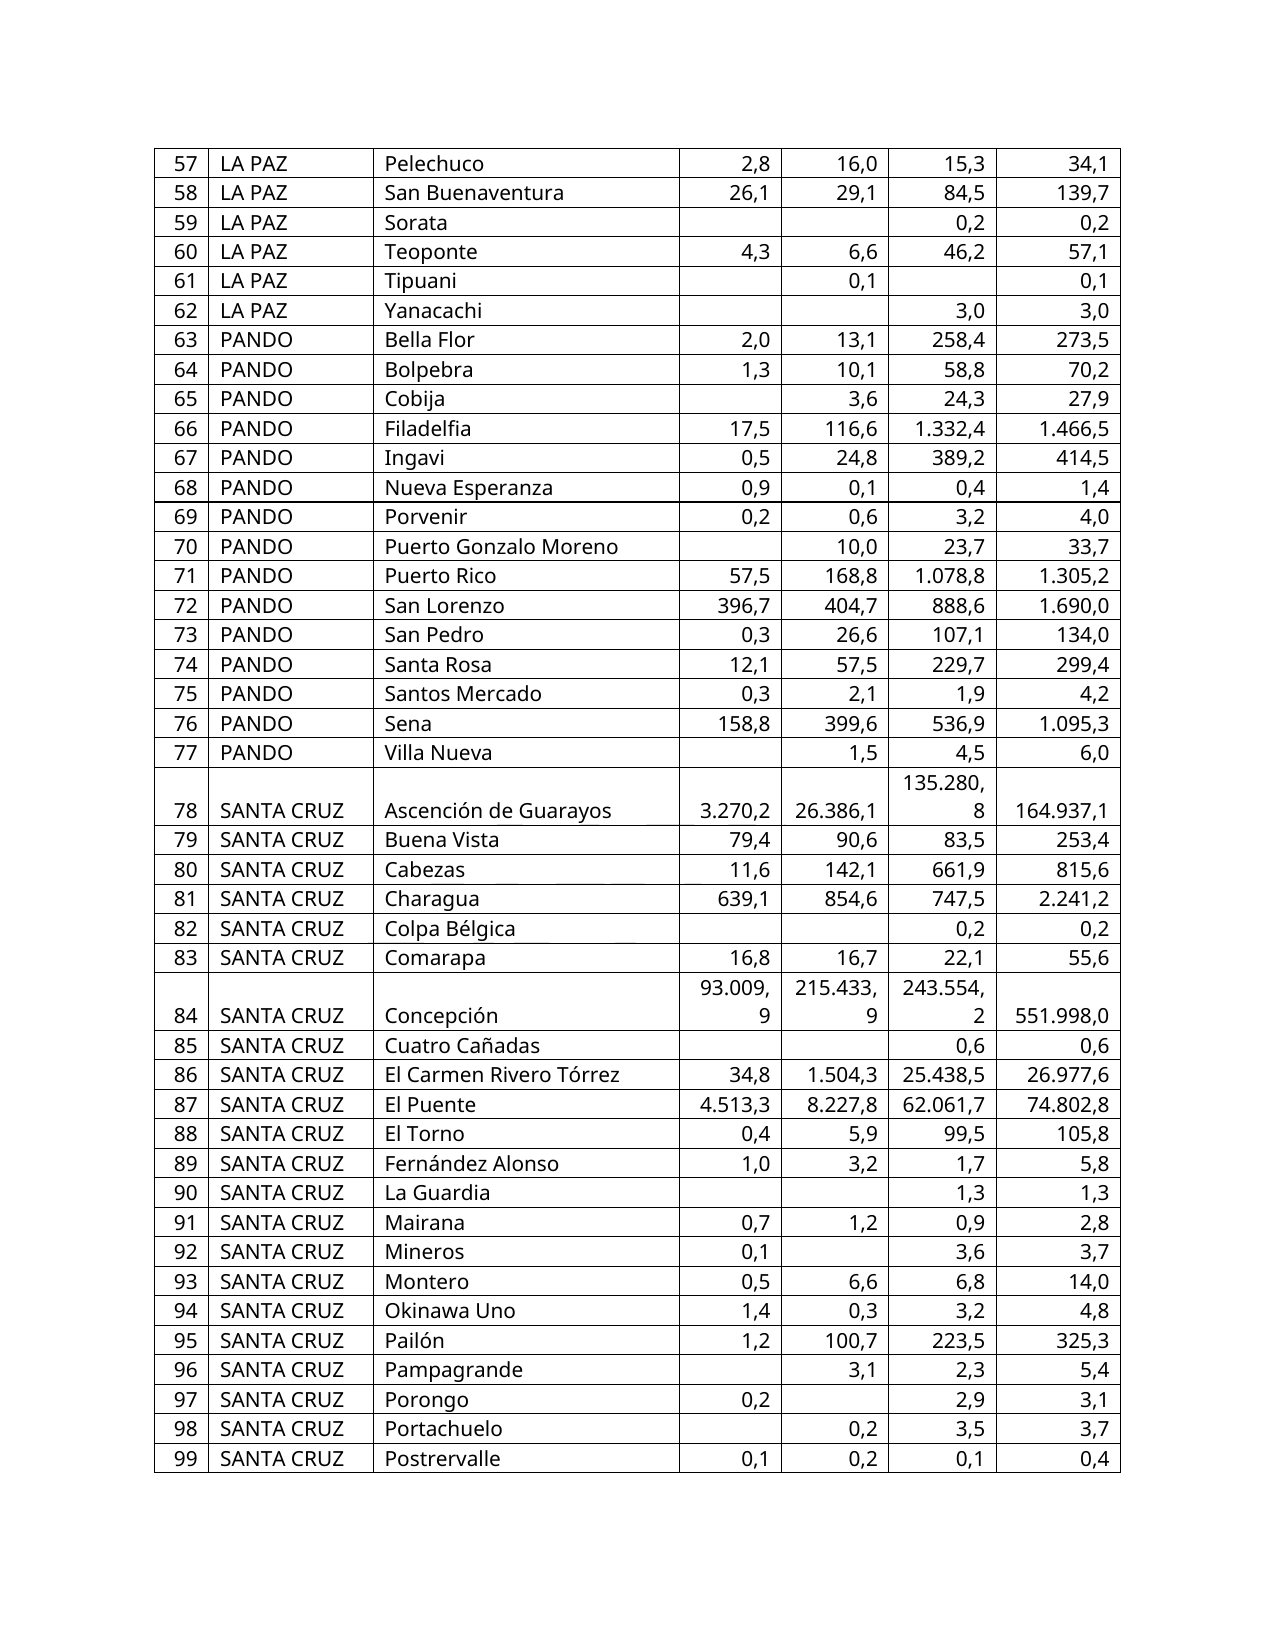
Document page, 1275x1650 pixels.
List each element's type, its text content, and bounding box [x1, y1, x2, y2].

table_cell 168,8 [782, 561, 888, 590]
table_cell Pailón [374, 1326, 679, 1354]
table_cell Puerto Rico [374, 561, 679, 590]
table_cell 3,0 [889, 296, 996, 324]
table_cell 5,9 [782, 1119, 888, 1148]
table_cell 90 [155, 1178, 208, 1207]
table_cell 57,1 [997, 237, 1120, 266]
table_cell Teoponte [374, 237, 679, 266]
table_cell 158,8 [680, 709, 781, 737]
table_cell 661,9 [889, 855, 996, 883]
table_cell 4.513,3 [680, 1090, 781, 1118]
table_cell 134,0 [997, 620, 1120, 649]
table_cell [782, 1031, 888, 1059]
table_cell 105,8 [997, 1119, 1120, 1148]
table_cell PANDO [209, 532, 373, 560]
table_cell 86 [155, 1060, 208, 1089]
table_cell [680, 296, 781, 324]
table_cell 13,1 [782, 326, 888, 354]
table_cell 6,0 [997, 738, 1120, 767]
table_cell 0,2 [680, 503, 781, 531]
table_cell Postrervalle [374, 1444, 679, 1472]
table_cell 70 [155, 532, 208, 560]
table_cell 1,3 [680, 355, 781, 383]
table_cell 94 [155, 1296, 208, 1325]
table_cell 258,4 [889, 326, 996, 354]
table_cell 27,9 [997, 385, 1120, 413]
table_cell [680, 914, 781, 942]
table_cell [680, 1355, 781, 1384]
table_cell 414,5 [997, 444, 1120, 472]
table_cell [680, 1414, 781, 1443]
table_cell 57,5 [680, 561, 781, 590]
table_cell 1,0 [680, 1149, 781, 1177]
table_cell 34,1 [997, 149, 1120, 177]
table_cell 8.227,8 [782, 1090, 888, 1118]
table_cell PANDO [209, 679, 373, 708]
table_cell [782, 914, 888, 942]
table_cell 229,7 [889, 650, 996, 678]
table_cell LA PAZ [209, 267, 373, 295]
table_cell SANTA CRUZ [209, 1208, 373, 1236]
table_cell 116,6 [782, 414, 888, 442]
table_cell 74.802,8 [997, 1090, 1120, 1118]
table_cell 1.504,3 [782, 1060, 888, 1089]
table_cell Santa Rosa [374, 650, 679, 678]
table_cell SANTA CRUZ [209, 1444, 373, 1472]
table_cell Fernández Alonso [374, 1149, 679, 1177]
table_cell SANTA CRUZ [209, 1414, 373, 1443]
table_cell 79,4 [680, 826, 781, 854]
table_cell 68 [155, 473, 208, 501]
table_cell SANTA CRUZ [209, 1149, 373, 1177]
table_cell Tipuani [374, 267, 679, 295]
table_cell SANTA CRUZ [209, 855, 373, 883]
table_cell Santos Mercado [374, 679, 679, 708]
table_cell 66 [155, 414, 208, 442]
table_cell 25.438,5 [889, 1060, 996, 1089]
table_cell PANDO [209, 326, 373, 354]
table_cell 64 [155, 355, 208, 383]
table_cell 0,2 [680, 1385, 781, 1413]
table_cell 26.386,1 [782, 768, 888, 824]
table_cell 3.270,2 [680, 768, 781, 824]
table_cell 396,7 [680, 591, 781, 619]
table_cell 0,3 [782, 1296, 888, 1325]
table_cell Filadelfia [374, 414, 679, 442]
table_cell 1,3 [889, 1178, 996, 1207]
table_cell SANTA CRUZ [209, 1090, 373, 1118]
table_cell PANDO [209, 650, 373, 678]
table_cell 1.332,4 [889, 414, 996, 442]
table_cell SANTA CRUZ [209, 1237, 373, 1266]
table_cell 1.690,0 [997, 591, 1120, 619]
table_cell Pelechuco [374, 149, 679, 177]
table_cell LA PAZ [209, 296, 373, 324]
table_cell 551.998,0 [997, 973, 1120, 1030]
table_cell Okinawa Uno [374, 1296, 679, 1325]
table_cell 0,5 [680, 1267, 781, 1295]
table_cell 2,0 [680, 326, 781, 354]
table_cell 0,2 [997, 208, 1120, 236]
table_cell [680, 385, 781, 413]
table_cell SANTA CRUZ [209, 944, 373, 972]
table_cell 0,3 [680, 679, 781, 708]
table_cell 325,3 [997, 1326, 1120, 1354]
table_cell SANTA CRUZ [209, 1296, 373, 1325]
table_cell 0,2 [889, 914, 996, 942]
table_cell 24,3 [889, 385, 996, 413]
table_cell Montero [374, 1267, 679, 1295]
table_cell 93.009,9 [680, 973, 781, 1030]
table_cell [680, 1178, 781, 1207]
table_cell 15,3 [889, 149, 996, 177]
table_cell Sena [374, 709, 679, 737]
table_cell 26,1 [680, 178, 781, 207]
table_cell PANDO [209, 738, 373, 767]
table_cell 29,1 [782, 178, 888, 207]
table_cell 85 [155, 1031, 208, 1059]
table_cell 4,2 [997, 679, 1120, 708]
table_cell SANTA CRUZ [209, 1326, 373, 1354]
table_cell 67 [155, 444, 208, 472]
table_cell Pampagrande [374, 1355, 679, 1384]
table_cell 1,4 [680, 1296, 781, 1325]
table_cell 815,6 [997, 855, 1120, 883]
table_cell 73 [155, 620, 208, 649]
table_cell 61 [155, 267, 208, 295]
table_cell 1,5 [782, 738, 888, 767]
table_cell 1,4 [997, 473, 1120, 501]
table_cell 23,7 [889, 532, 996, 560]
table_cell PANDO [209, 561, 373, 590]
table_cell 3,1 [782, 1355, 888, 1384]
table_cell 93 [155, 1267, 208, 1295]
table_cell 3,2 [889, 1296, 996, 1325]
table_cell 299,4 [997, 650, 1120, 678]
table_cell El Puente [374, 1090, 679, 1118]
table_cell 22,1 [889, 944, 996, 972]
table_cell [889, 267, 996, 295]
table_cell 58,8 [889, 355, 996, 383]
table_cell 2,8 [680, 149, 781, 177]
table_cell 80 [155, 855, 208, 883]
table_cell SANTA CRUZ [209, 1178, 373, 1207]
table_cell Comarapa [374, 944, 679, 972]
table_cell Cabezas [374, 855, 679, 883]
table_cell 1,2 [782, 1208, 888, 1236]
table_cell 0,2 [889, 208, 996, 236]
table_cell Portachuelo [374, 1414, 679, 1443]
table_cell PANDO [209, 444, 373, 472]
table_cell 92 [155, 1237, 208, 1266]
table_cell 0,1 [680, 1237, 781, 1266]
table_cell Villa Nueva [374, 738, 679, 767]
table_cell 243.554,2 [889, 973, 996, 1030]
table_cell 1.466,5 [997, 414, 1120, 442]
table_cell 83,5 [889, 826, 996, 854]
table_cell 142,1 [782, 855, 888, 883]
table_cell 107,1 [889, 620, 996, 649]
table_cell 3,5 [889, 1414, 996, 1443]
table_cell 82 [155, 914, 208, 942]
table_cell Concepción [374, 973, 679, 1030]
table_cell 888,6 [889, 591, 996, 619]
table_cell Bolpebra [374, 355, 679, 383]
table_cell 62.061,7 [889, 1090, 996, 1118]
table_cell SANTA CRUZ [209, 885, 373, 913]
table_cell 0,4 [889, 473, 996, 501]
table_cell PANDO [209, 385, 373, 413]
table_cell 536,9 [889, 709, 996, 737]
table_cell 33,7 [997, 532, 1120, 560]
table_cell 84 [155, 973, 208, 1030]
table_cell 399,6 [782, 709, 888, 737]
table_cell [680, 532, 781, 560]
table_cell 6,6 [782, 1267, 888, 1295]
table_cell 0,5 [680, 444, 781, 472]
table_cell Porongo [374, 1385, 679, 1413]
table_cell 3,1 [997, 1385, 1120, 1413]
table_cell San Pedro [374, 620, 679, 649]
table_cell 0,2 [782, 1414, 888, 1443]
table_cell 0,2 [782, 1444, 888, 1472]
table_cell 88 [155, 1119, 208, 1148]
table_cell Ascención de Guarayos [374, 768, 679, 824]
table_cell Nueva Esperanza [374, 473, 679, 501]
table_cell 4,5 [889, 738, 996, 767]
table_cell SANTA CRUZ [209, 768, 373, 824]
table_cell 6,6 [782, 237, 888, 266]
table_cell 0,6 [997, 1031, 1120, 1059]
table_cell 16,0 [782, 149, 888, 177]
table_cell SANTA CRUZ [209, 973, 373, 1030]
table_cell SANTA CRUZ [209, 1031, 373, 1059]
table_cell 59 [155, 208, 208, 236]
table_cell PANDO [209, 620, 373, 649]
table_cell SANTA CRUZ [209, 1119, 373, 1148]
table_cell SANTA CRUZ [209, 1060, 373, 1089]
table_cell 139,7 [997, 178, 1120, 207]
table_cell 26.977,6 [997, 1060, 1120, 1089]
table_cell 99,5 [889, 1119, 996, 1148]
table_cell 854,6 [782, 885, 888, 913]
table_cell 87 [155, 1090, 208, 1118]
table_cell 89 [155, 1149, 208, 1177]
table_cell [782, 208, 888, 236]
table_cell 16,7 [782, 944, 888, 972]
table_cell SANTA CRUZ [209, 1385, 373, 1413]
table_cell El Torno [374, 1119, 679, 1148]
table_cell 60 [155, 237, 208, 266]
table_cell [782, 296, 888, 324]
table_cell 135.280,8 [889, 768, 996, 824]
table_cell 4,8 [997, 1296, 1120, 1325]
table_cell [782, 1385, 888, 1413]
table_cell 65 [155, 385, 208, 413]
table_cell 1,9 [889, 679, 996, 708]
table_cell 1.305,2 [997, 561, 1120, 590]
table_cell 0,1 [997, 267, 1120, 295]
table_cell 0,1 [889, 1444, 996, 1472]
table_cell PANDO [209, 709, 373, 737]
table_cell 3,6 [889, 1237, 996, 1266]
table_cell 46,2 [889, 237, 996, 266]
table_cell 63 [155, 326, 208, 354]
table_cell LA PAZ [209, 237, 373, 266]
table_cell Buena Vista [374, 826, 679, 854]
table_cell [782, 1178, 888, 1207]
table_cell 4,0 [997, 503, 1120, 531]
table_cell 4,3 [680, 237, 781, 266]
table_cell 0,3 [680, 620, 781, 649]
table_cell SANTA CRUZ [209, 1355, 373, 1384]
table_cell 2.241,2 [997, 885, 1120, 913]
table_cell 75 [155, 679, 208, 708]
table_cell La Guardia [374, 1178, 679, 1207]
table_cell 26,6 [782, 620, 888, 649]
table_cell 99 [155, 1444, 208, 1472]
table_cell 639,1 [680, 885, 781, 913]
table_cell 96 [155, 1355, 208, 1384]
table_cell 0,1 [782, 473, 888, 501]
table_cell 0,1 [782, 267, 888, 295]
table_cell 404,7 [782, 591, 888, 619]
table_cell Porvenir [374, 503, 679, 531]
table_cell PANDO [209, 591, 373, 619]
table_cell 77 [155, 738, 208, 767]
table_cell PANDO [209, 355, 373, 383]
table_cell 16,8 [680, 944, 781, 972]
table_cell LA PAZ [209, 178, 373, 207]
table_cell 83 [155, 944, 208, 972]
table_cell 1.078,8 [889, 561, 996, 590]
table_cell 79 [155, 826, 208, 854]
table_cell 2,8 [997, 1208, 1120, 1236]
table_cell PANDO [209, 414, 373, 442]
table_cell 57,5 [782, 650, 888, 678]
table_cell 71 [155, 561, 208, 590]
table_cell 78 [155, 768, 208, 824]
table_cell 223,5 [889, 1326, 996, 1354]
table_cell 0,4 [997, 1444, 1120, 1472]
table_cell Bella Flor [374, 326, 679, 354]
table_cell 2,3 [889, 1355, 996, 1384]
table_cell San Buenaventura [374, 178, 679, 207]
table_cell 5,4 [997, 1355, 1120, 1384]
table_cell 747,5 [889, 885, 996, 913]
table_cell Cobija [374, 385, 679, 413]
table_cell San Lorenzo [374, 591, 679, 619]
table_cell [680, 738, 781, 767]
table_cell 11,6 [680, 855, 781, 883]
table_cell 389,2 [889, 444, 996, 472]
table_cell 164.937,1 [997, 768, 1120, 824]
table_cell 57 [155, 149, 208, 177]
table_cell Ingavi [374, 444, 679, 472]
table_cell [782, 1237, 888, 1266]
table_cell LA PAZ [209, 149, 373, 177]
table_cell Charagua [374, 885, 679, 913]
table_cell El Carmen Rivero Tórrez [374, 1060, 679, 1089]
table_cell 3,7 [997, 1414, 1120, 1443]
table_cell 34,8 [680, 1060, 781, 1089]
table_cell 0,6 [889, 1031, 996, 1059]
table_cell [680, 1031, 781, 1059]
table_cell 100,7 [782, 1326, 888, 1354]
table_cell Mairana [374, 1208, 679, 1236]
table_cell 3,6 [782, 385, 888, 413]
table_cell 1,3 [997, 1178, 1120, 1207]
table_cell 84,5 [889, 178, 996, 207]
table_cell 6,8 [889, 1267, 996, 1295]
table_cell 90,6 [782, 826, 888, 854]
table_cell 2,9 [889, 1385, 996, 1413]
table_cell 24,8 [782, 444, 888, 472]
table_cell [680, 267, 781, 295]
table_cell SANTA CRUZ [209, 1267, 373, 1295]
table_cell Colpa Bélgica [374, 914, 679, 942]
table_cell 0,9 [889, 1208, 996, 1236]
table_cell 97 [155, 1385, 208, 1413]
table_cell 2,1 [782, 679, 888, 708]
table_cell Cuatro Cañadas [374, 1031, 679, 1059]
table_cell 62 [155, 296, 208, 324]
table_cell Puerto Gonzalo Moreno [374, 532, 679, 560]
table_cell 0,4 [680, 1119, 781, 1148]
table_cell 0,7 [680, 1208, 781, 1236]
table_cell 5,8 [997, 1149, 1120, 1177]
table_cell 0,6 [782, 503, 888, 531]
table_cell PANDO [209, 503, 373, 531]
table_cell 3,2 [889, 503, 996, 531]
table_cell 3,2 [782, 1149, 888, 1177]
table_cell SANTA CRUZ [209, 826, 373, 854]
table_cell 17,5 [680, 414, 781, 442]
table_cell Sorata [374, 208, 679, 236]
table_cell PANDO [209, 473, 373, 501]
table_cell 1.095,3 [997, 709, 1120, 737]
table_cell 215.433,9 [782, 973, 888, 1030]
table_cell 1,7 [889, 1149, 996, 1177]
table_cell 10,0 [782, 532, 888, 560]
table_cell 98 [155, 1414, 208, 1443]
table_cell Mineros [374, 1237, 679, 1266]
table_cell 3,0 [997, 296, 1120, 324]
table_cell 10,1 [782, 355, 888, 383]
table_cell 74 [155, 650, 208, 678]
table_cell 1,2 [680, 1326, 781, 1354]
table_cell 91 [155, 1208, 208, 1236]
table_cell 3,7 [997, 1237, 1120, 1266]
table_cell 69 [155, 503, 208, 531]
table_cell 273,5 [997, 326, 1120, 354]
table_cell 95 [155, 1326, 208, 1354]
table_cell 12,1 [680, 650, 781, 678]
table_cell 0,9 [680, 473, 781, 501]
table_cell 72 [155, 591, 208, 619]
table_cell 76 [155, 709, 208, 737]
table_cell 70,2 [997, 355, 1120, 383]
table_cell 14,0 [997, 1267, 1120, 1295]
table_cell 58 [155, 178, 208, 207]
table_cell [680, 208, 781, 236]
table_cell SANTA CRUZ [209, 914, 373, 942]
table_cell LA PAZ [209, 208, 373, 236]
table_cell 253,4 [997, 826, 1120, 854]
table_cell 0,2 [997, 914, 1120, 942]
table_cell Yanacachi [374, 296, 679, 324]
table_cell 0,1 [680, 1444, 781, 1472]
table_cell 81 [155, 885, 208, 913]
table_cell 55,6 [997, 944, 1120, 972]
